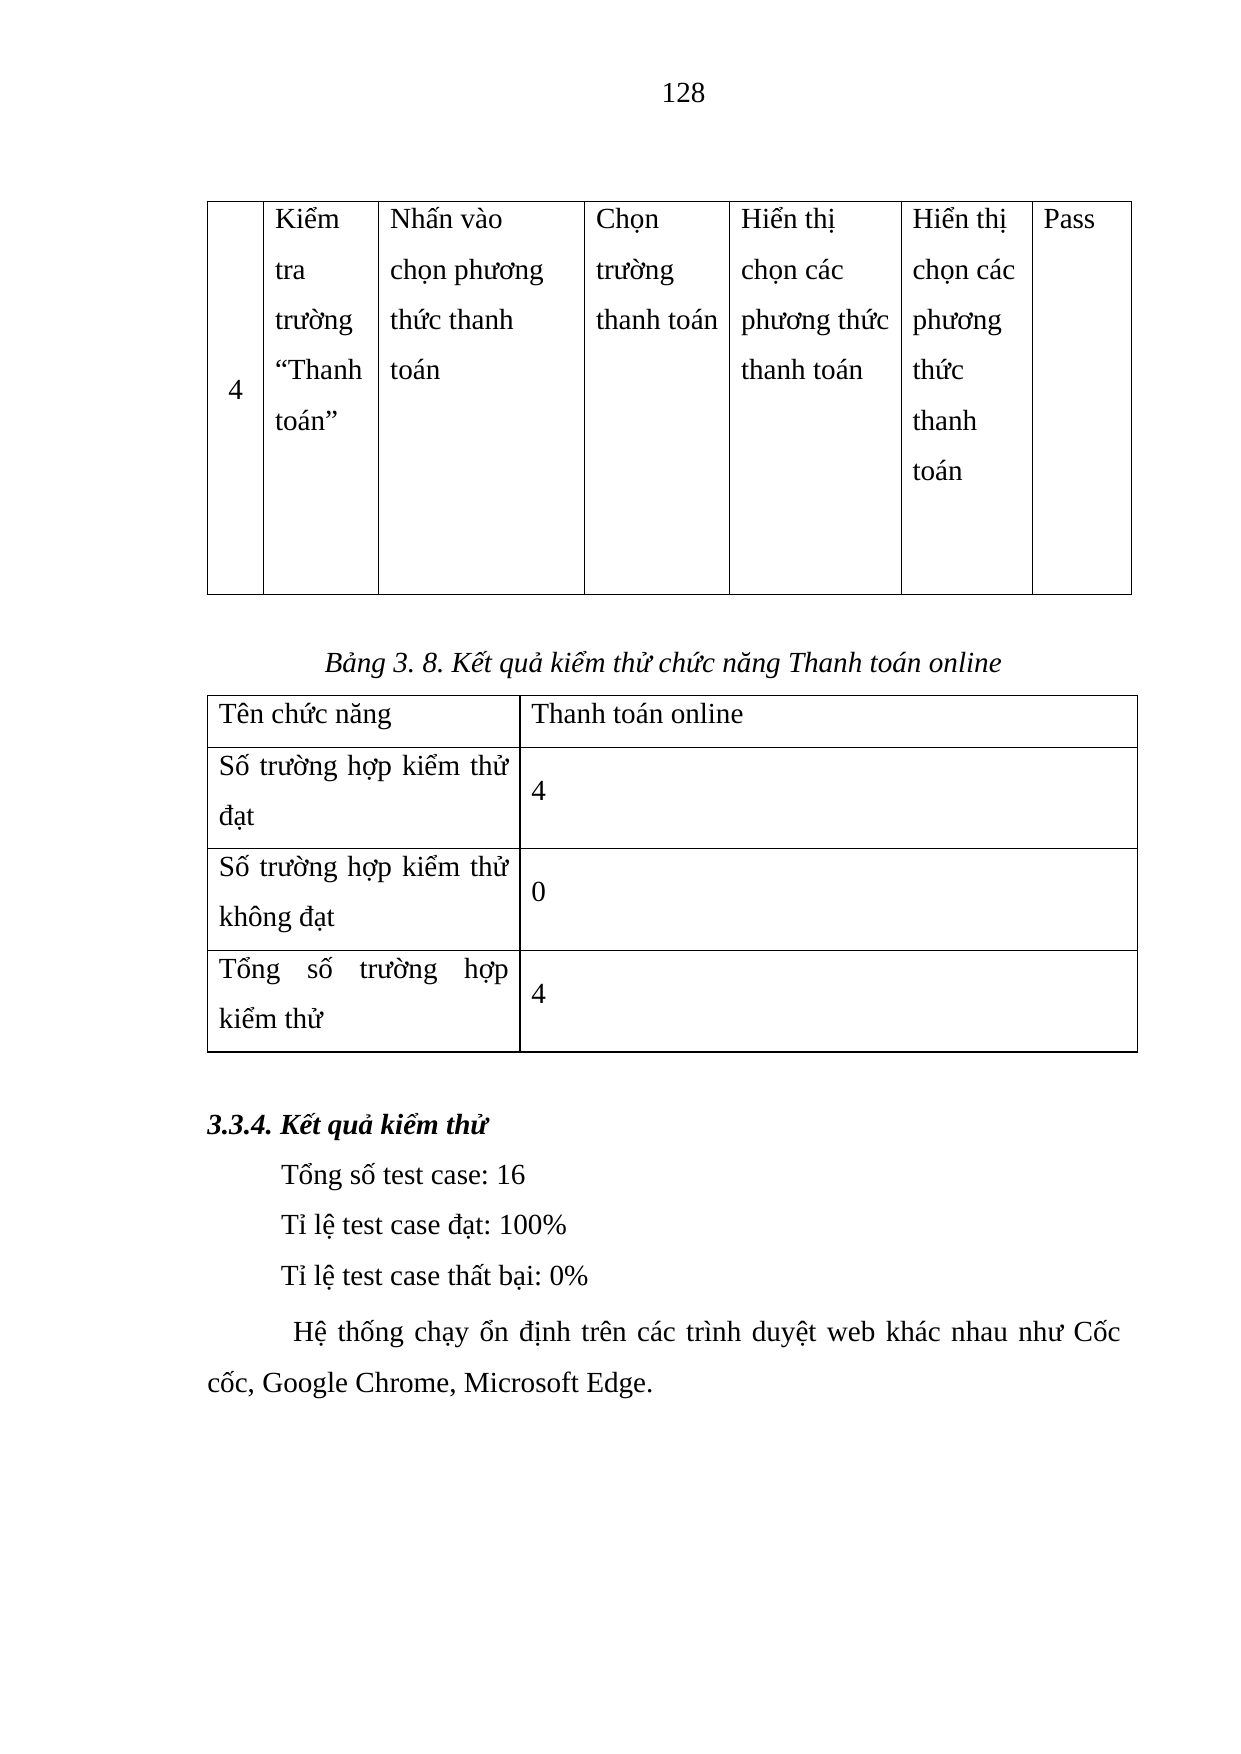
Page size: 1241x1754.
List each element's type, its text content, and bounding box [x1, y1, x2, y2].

table_header Tên chức năng [208, 696, 519, 747]
table_cell 4 [521, 951, 1137, 1051]
text Tổng số test case: 16 [207, 1157, 1122, 1191]
table_cell 4 [208, 202, 263, 594]
table_cell Pass [1033, 202, 1131, 594]
table_cell Hiển thị chọn các phương thức thanh toán [730, 202, 901, 594]
table_cell Chọn trường thanh toán [585, 202, 729, 594]
text Tỉ lệ test case thất bại: 0% [207, 1258, 1122, 1291]
text 3.3.4. Kết quả kiểm thử [207, 1107, 1122, 1140]
table_header Thanh toán online [521, 696, 1137, 747]
table_cell Nhấn vào chọn phương thức thanh toán [379, 202, 584, 594]
text Bảng 3. 8. Kết quả kiểm thử chức năng Thanh toán online [207, 645, 1122, 679]
table_cell Số trường hợp kiểm thử không đạt [208, 849, 519, 950]
table_cell Hiển thị chọn các phương thức thanh toán [902, 202, 1032, 594]
table_cell 0 [521, 849, 1137, 950]
table_cell Tổng số trường hợp kiểm thử [208, 951, 519, 1051]
table_cell Số trường hợp kiểm thử đạt [208, 748, 519, 848]
text Hệ thống chạy ổn định trên các trình duyệt web khác nhau như Cốc cốc, Google Chrome, Microsoft Edge. [207, 1314, 1122, 1398]
text Tỉ lệ test case đạt: 100% [207, 1207, 1122, 1241]
table_cell Kiểm tra trường “Thanh toán” [264, 202, 378, 594]
table_cell 4 [521, 748, 1137, 848]
